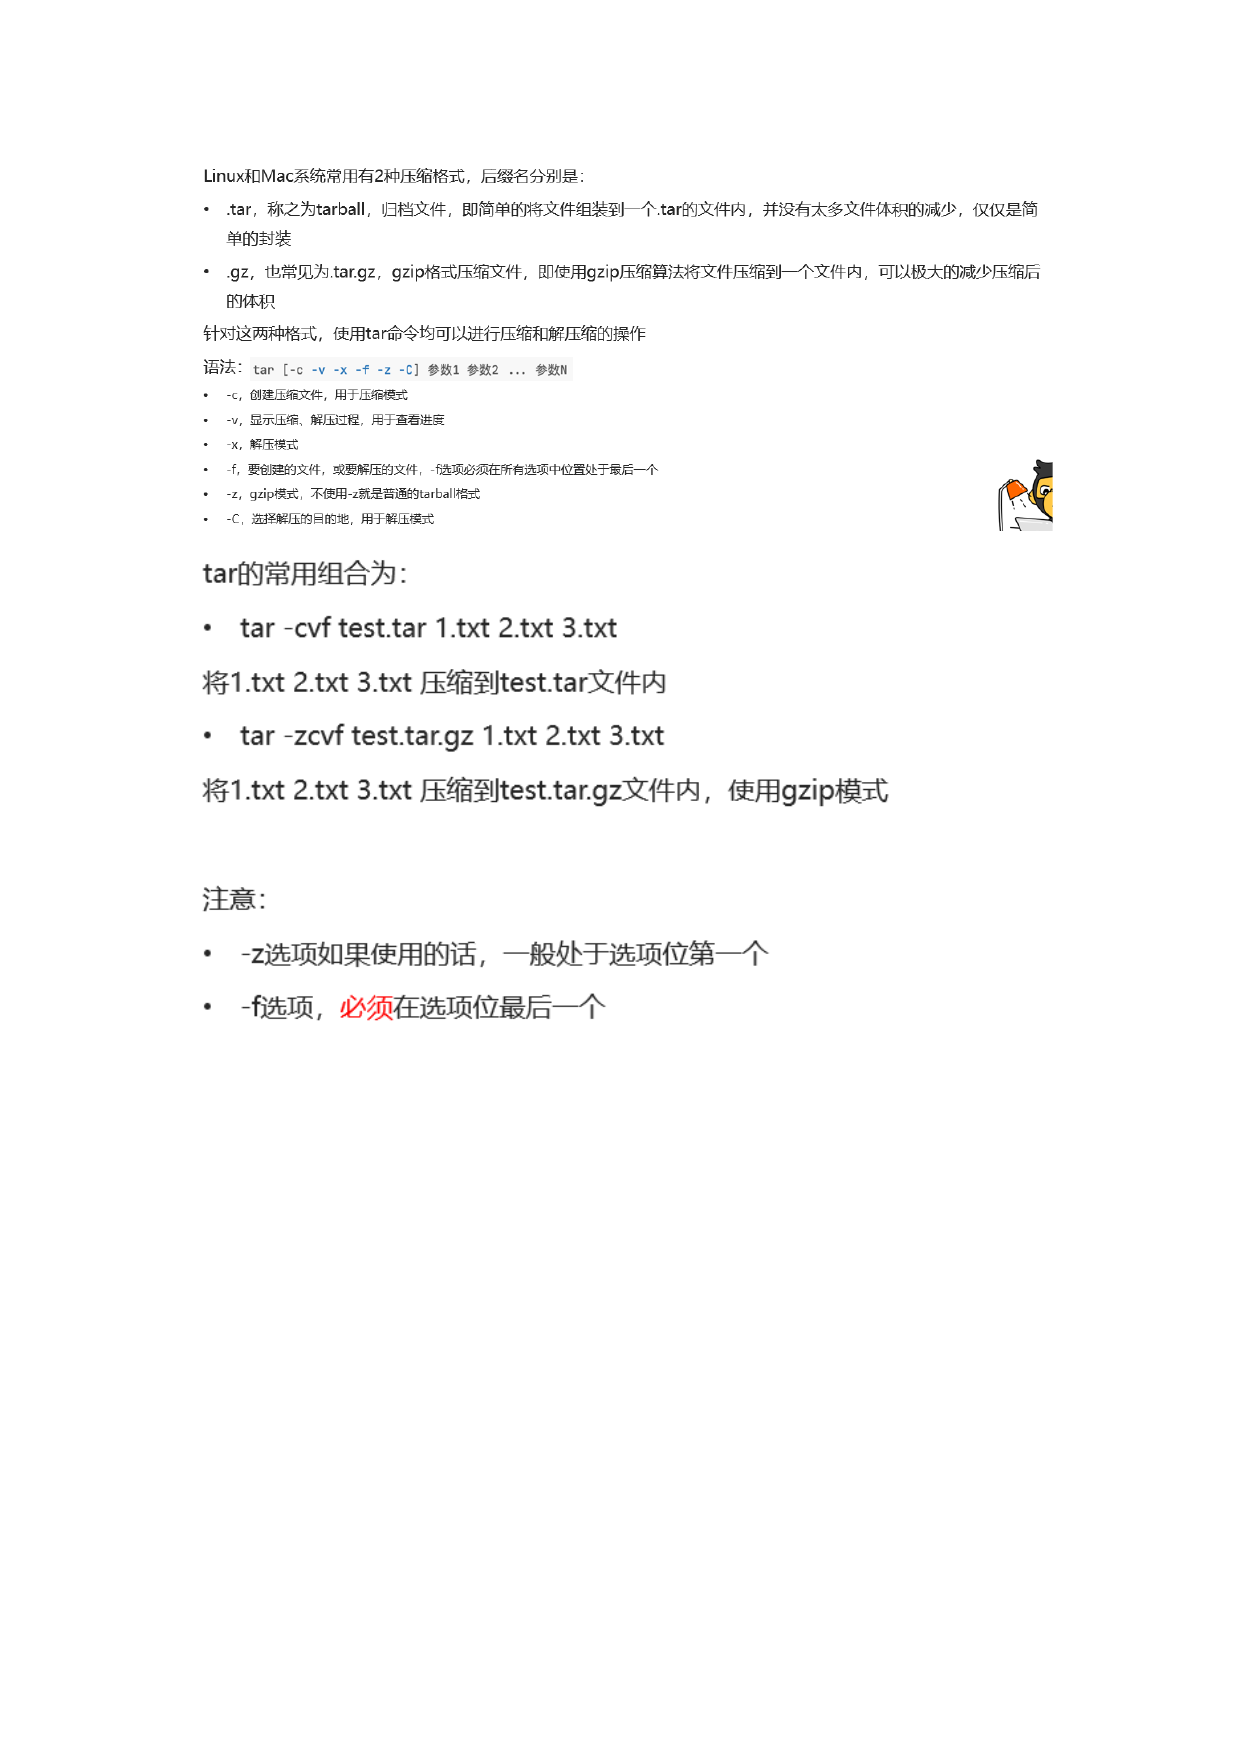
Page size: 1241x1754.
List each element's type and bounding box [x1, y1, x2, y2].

picture [187, 552, 1053, 1043]
picture [187, 162, 1053, 531]
